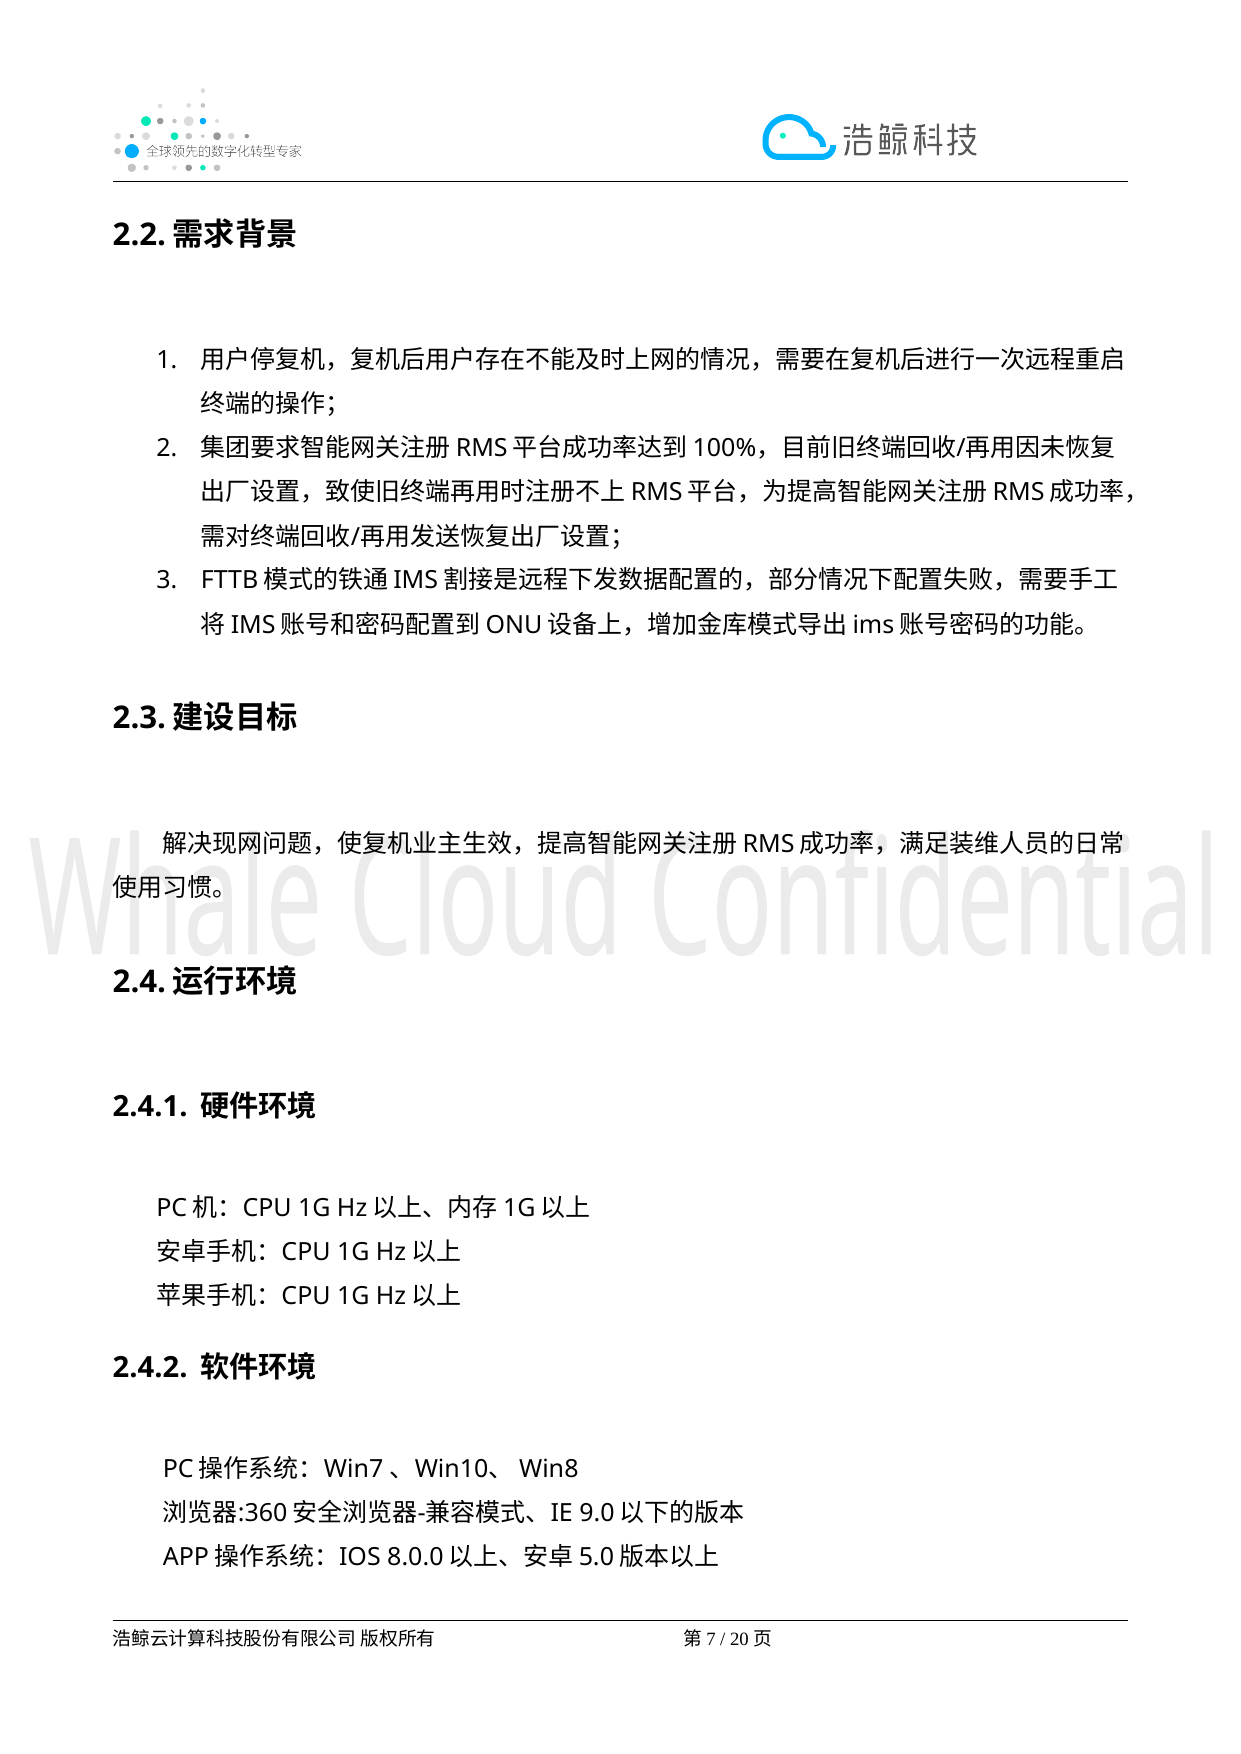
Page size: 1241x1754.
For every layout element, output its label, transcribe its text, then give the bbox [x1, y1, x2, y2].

list PC机：CPU 1G Hz以上、内存 1G以上 [112, 1184, 1128, 1228]
list FTTB模式的铁通IMS割接是远程下发数据配置的，部分情况下配置失败，需要手工将IMS账号和密码配置到ONU设备上，增加金库模式导出ims账号密码的功能。 [156, 556, 1128, 644]
subtitle 软件环境 [112, 1343, 1128, 1387]
subtitle 建设目标 [112, 671, 1128, 759]
list PC操作系统：Win7 、Win10、 Win8 [112, 1445, 1128, 1489]
list 苹果手机：CPU 1G Hz以上 [112, 1272, 1128, 1316]
list 集团要求智能网关注册RMS平台成功率达到100%，目前旧终端回收/再用因未恢复出厂设置，致使旧终端再用时注册不上RMS平台，为提高智能网关注册RMS成功率，需对终端回收/再用发送恢复出厂设置； [156, 424, 1128, 556]
list 安卓手机：CPU 1G Hz以上 [112, 1228, 1128, 1272]
subtitle 运行环境 [112, 934, 1128, 1022]
list 浏览器:360安全浏览器-兼容模式、IE 9.0以下的版本 [112, 1489, 1128, 1533]
picture [729, 111, 978, 179]
picture [112, 88, 302, 173]
text 解决现网问题，使复机业主生效，提高智能网关注册RMS成功率，满足装维人员的日常使用习惯。 [112, 819, 1128, 907]
list APP操作系统：IOS 8.0.0以上、安卓5.0版本以上 [112, 1533, 1128, 1577]
list 用户停复机，复机后用户存在不能及时上网的情况，需要在复机后进行一次远程重启终端的操作； [156, 336, 1128, 424]
subtitle 需求背景 [112, 188, 1128, 276]
subtitle 硬件环境 [112, 1082, 1128, 1126]
